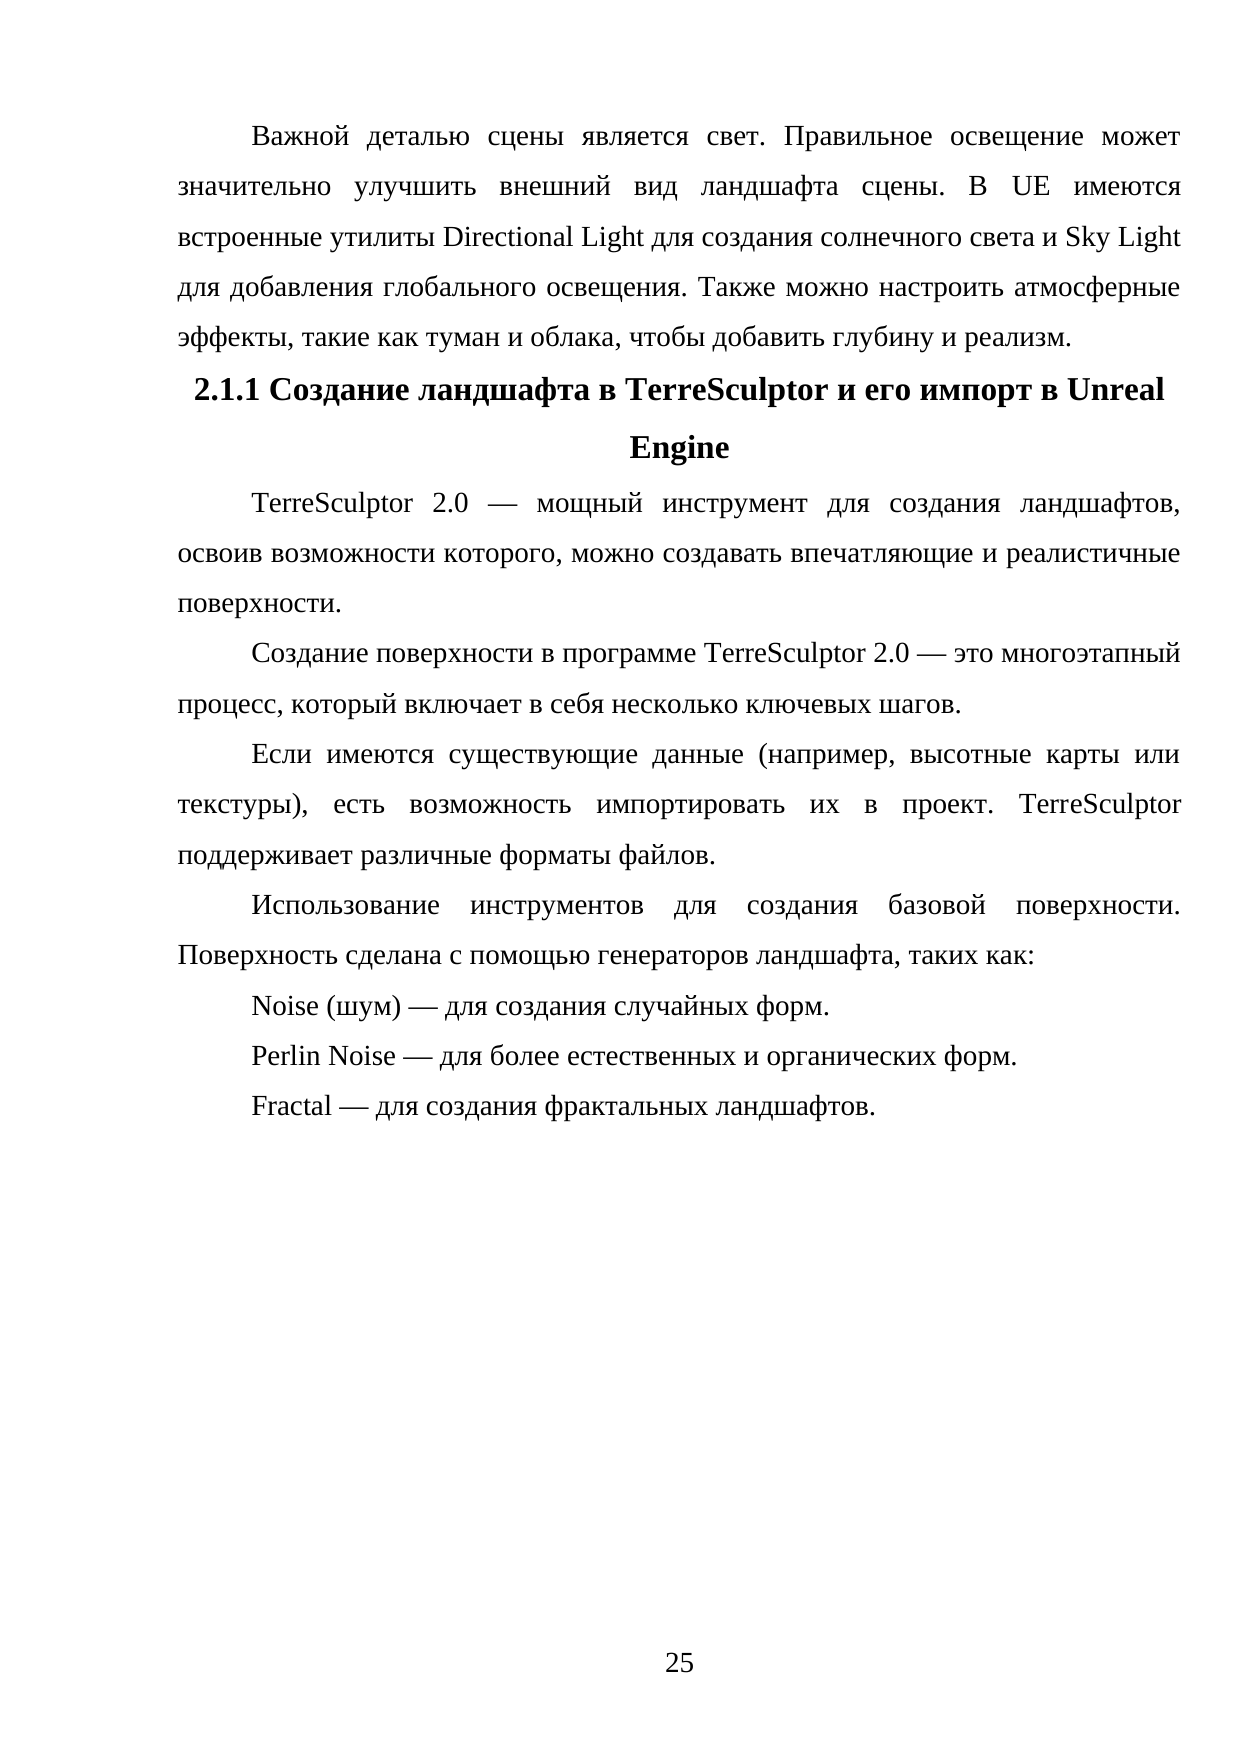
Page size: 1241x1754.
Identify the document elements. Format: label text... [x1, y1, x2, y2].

text Fractal — для создания фрактальных ландшафтов. [177, 1088, 1181, 1122]
text Noise (шум) — для создания случайных форм. [177, 988, 1181, 1021]
text TerreSculptor 2.0 — мощный инструмент для создания ландшафтов, освоив возможности которого, можно создавать впечатляющие и реалистичные поверхности. [177, 485, 1181, 619]
text 2.1.1 Создание ландшафта в TerreSculptor и его импорт в Unreal Engine [177, 370, 1181, 466]
text Важной деталью сцены является свет. Правильное освещение может значительно улучшить внешний вид ландшафта сцены. В UE имеются встроенные утилиты Directional Light для создания солнечного света и Sky Light для добавления глобального освещения. Также можно настроить атмосферные эффекты, такие как туман и облака, чтобы добавить глубину и реализм. [177, 118, 1181, 353]
text Создание поверхности в программе TerreSculptor 2.0 — это многоэтапный процесс, который включает в себя несколько ключевых шагов. [177, 636, 1181, 719]
text Использование инструментов для создания базовой поверхности. Поверхность сделана с помощью генераторов ландшафта, таких как: [177, 887, 1181, 971]
text Если имеются существующие данные (например, высотные карты или текстуры), есть возможность импортировать их в проект. TerreSculptor поддерживает различные форматы файлов. [177, 736, 1181, 870]
text Perlin Noise — для более естественных и органических форм. [177, 1038, 1181, 1072]
